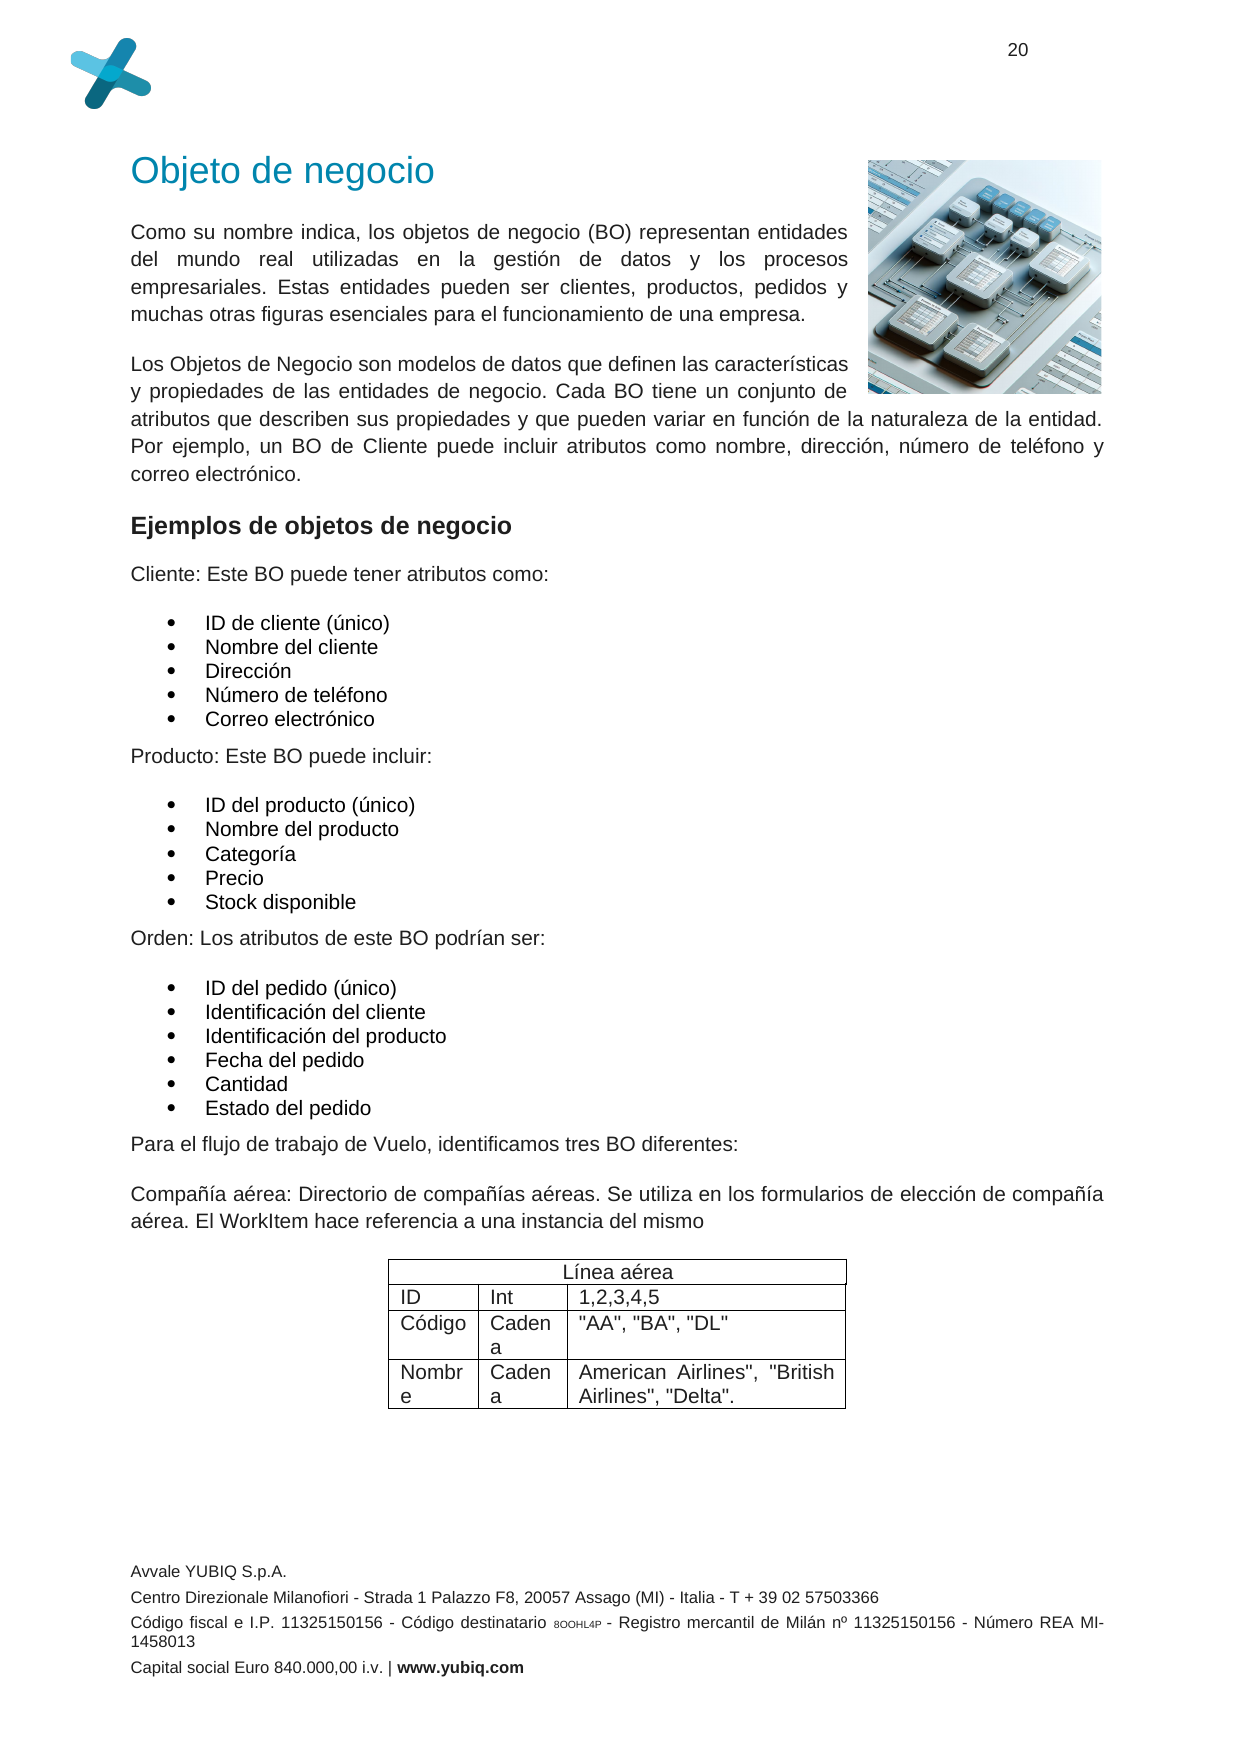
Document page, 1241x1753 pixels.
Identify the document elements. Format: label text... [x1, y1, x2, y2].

table_cell Cadena [479, 1360, 567, 1407]
text Cliente: Este BO puede tener atributos como: [130, 562, 1105, 586]
list Categoría [168, 841, 1105, 865]
table_header Línea aérea [389, 1260, 846, 1283]
table_cell ID [389, 1285, 478, 1309]
table_cell Int [479, 1285, 567, 1309]
text Producto: Este BO puede incluir: [130, 744, 1105, 768]
list Cantidad [168, 1072, 1105, 1096]
table_cell Cadena [479, 1311, 567, 1358]
list ID del producto (único) [168, 793, 1105, 817]
table_cell Nombre [389, 1360, 478, 1407]
text Compañía aérea: Directorio de compañías aéreas. Se utiliza en los formularios de elección de compañía aérea. El WorkItem hace referencia a una instancia del mismo [130, 1182, 1105, 1233]
table_cell Código [389, 1311, 478, 1358]
subtitle Ejemplos de objetos de negocio [130, 511, 1105, 540]
list Número de teléfono [168, 683, 1105, 707]
list Precio [168, 865, 1105, 889]
list Correo electrónico [168, 707, 1105, 731]
table_cell 1,2,3,4,5 [568, 1285, 845, 1309]
text Orden: Los atributos de este BO podrían ser: [130, 926, 1105, 950]
picture [70, 38, 151, 109]
list Identificación del producto [168, 1023, 1105, 1048]
text Para el flujo de trabajo de Vuelo, identificamos tres BO diferentes: [130, 1132, 1105, 1156]
list ID de cliente (único) [168, 611, 1105, 635]
list Nombre del cliente [168, 635, 1105, 659]
list Nombre del producto [168, 817, 1105, 841]
text Como su nombre indica, los objetos de negocio (BO) representan entidades del mundo real utilizadas en la gestión de datos y los procesos empresariales. Estas entidades pueden ser clientes, productos, pedidos y muchas otras figuras esenciales para el funcionamiento de una empresa. [130, 220, 867, 326]
list ID del pedido (único) [168, 975, 1105, 999]
list Stock disponible [168, 889, 1105, 913]
table_cell American Airlines", "British Airlines", "Delta". [568, 1360, 845, 1407]
list Estado del pedido [168, 1096, 1105, 1120]
subtitle Objeto de negocio [130, 148, 1077, 191]
picture [867, 389, 878, 394]
list Dirección [168, 659, 1105, 683]
picture [867, 164, 1102, 394]
list Fecha del pedido [168, 1048, 1105, 1072]
table_cell "AA", "BA", "DL" [568, 1311, 845, 1358]
text Los Objetos de Negocio son modelos de datos que definen las características y propiedades de las entidades de negocio. Cada BO tiene un conjunto de atributos que describen sus propiedades y que pueden variar en función de la naturaleza de la entidad. Por ejemplo, un BO de Cliente puede incluir atributos como nombre, dirección, número de teléfono y correo electrónico. [130, 352, 1105, 486]
list Identificación del cliente [168, 999, 1105, 1023]
